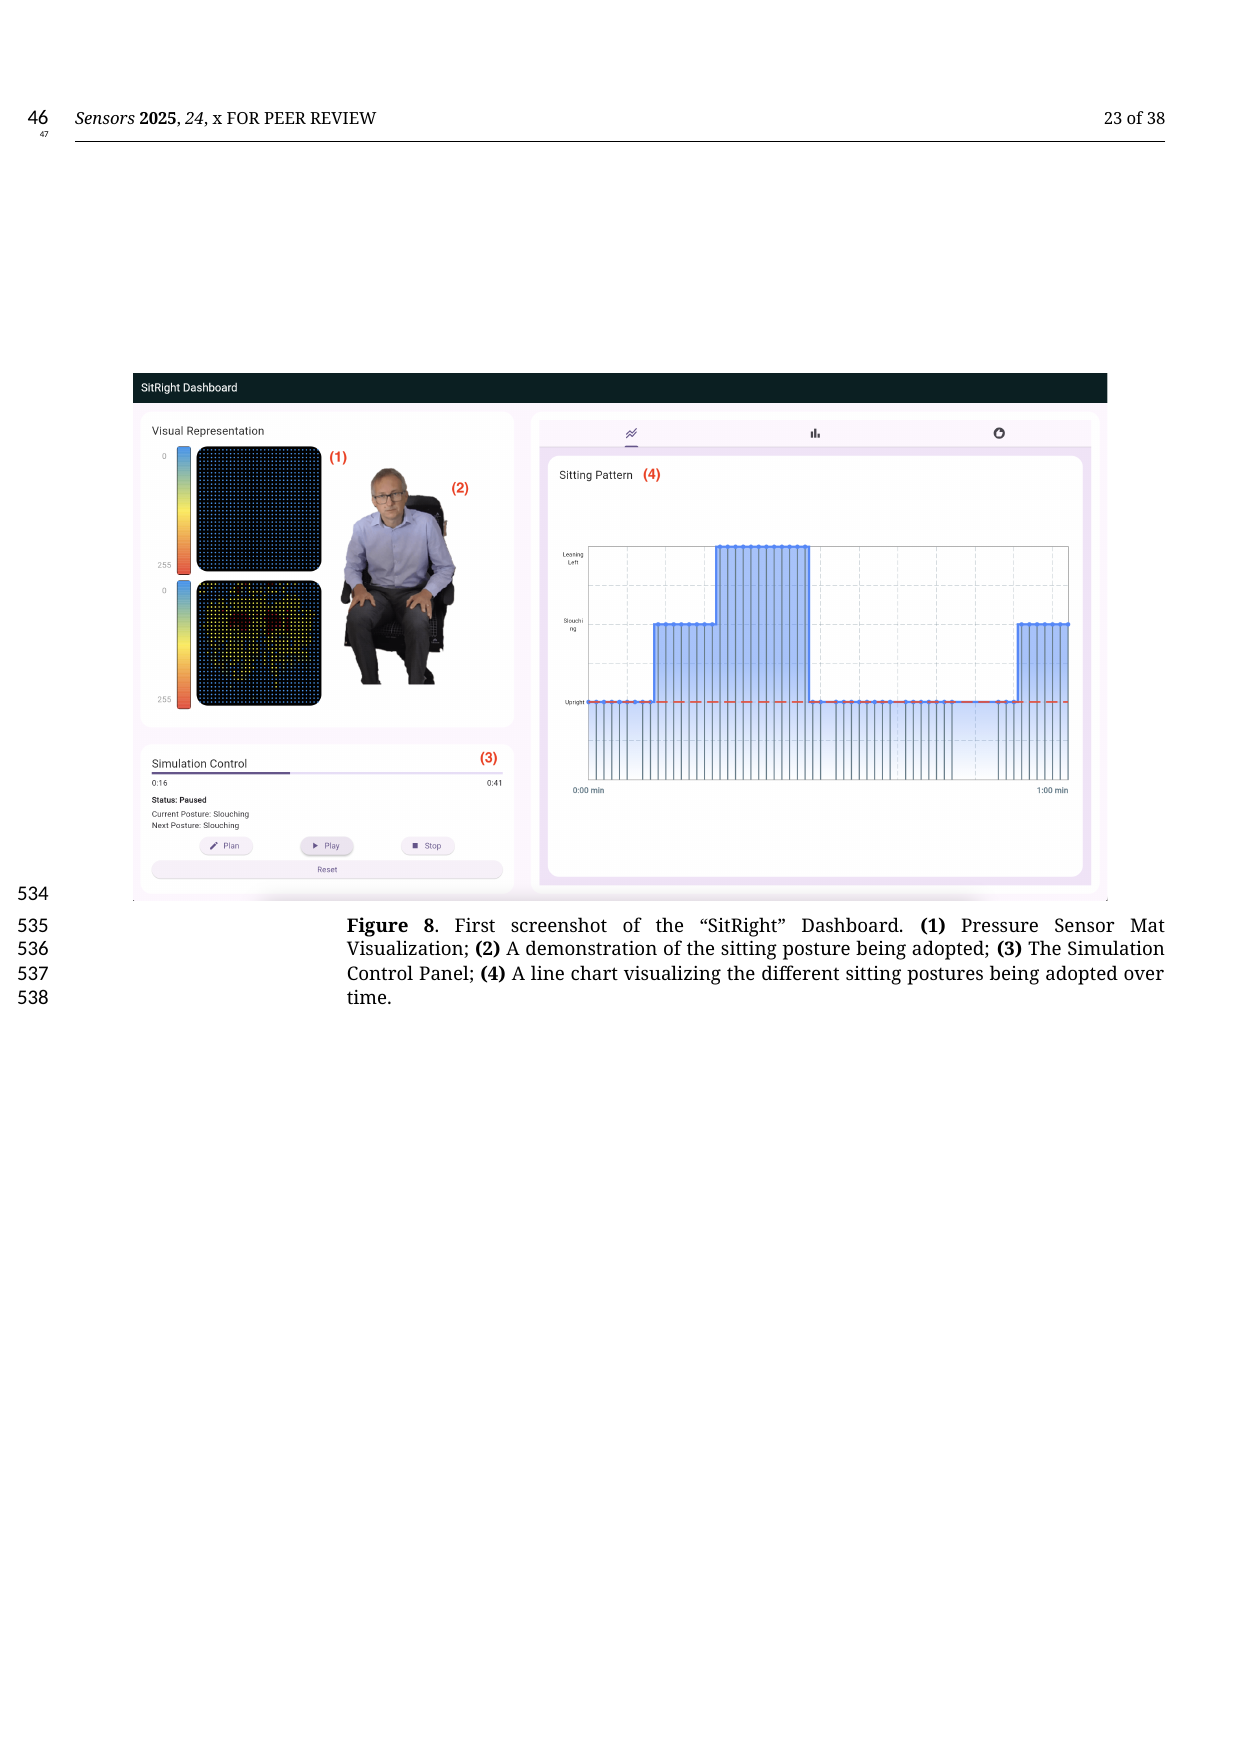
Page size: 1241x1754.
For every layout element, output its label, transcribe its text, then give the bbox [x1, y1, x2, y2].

picture [133, 373, 1108, 901]
text Figure 8. First screenshot of the “SitRight” Dashboard. (1) Pressure Sensor Mat Visualization; (2) A demonstration of the sitting posture being adopted; (3) The Simulation Control Panel; (4) A line chart visualizing the different sitting postures being adopted over time. [347, 913, 1165, 1010]
